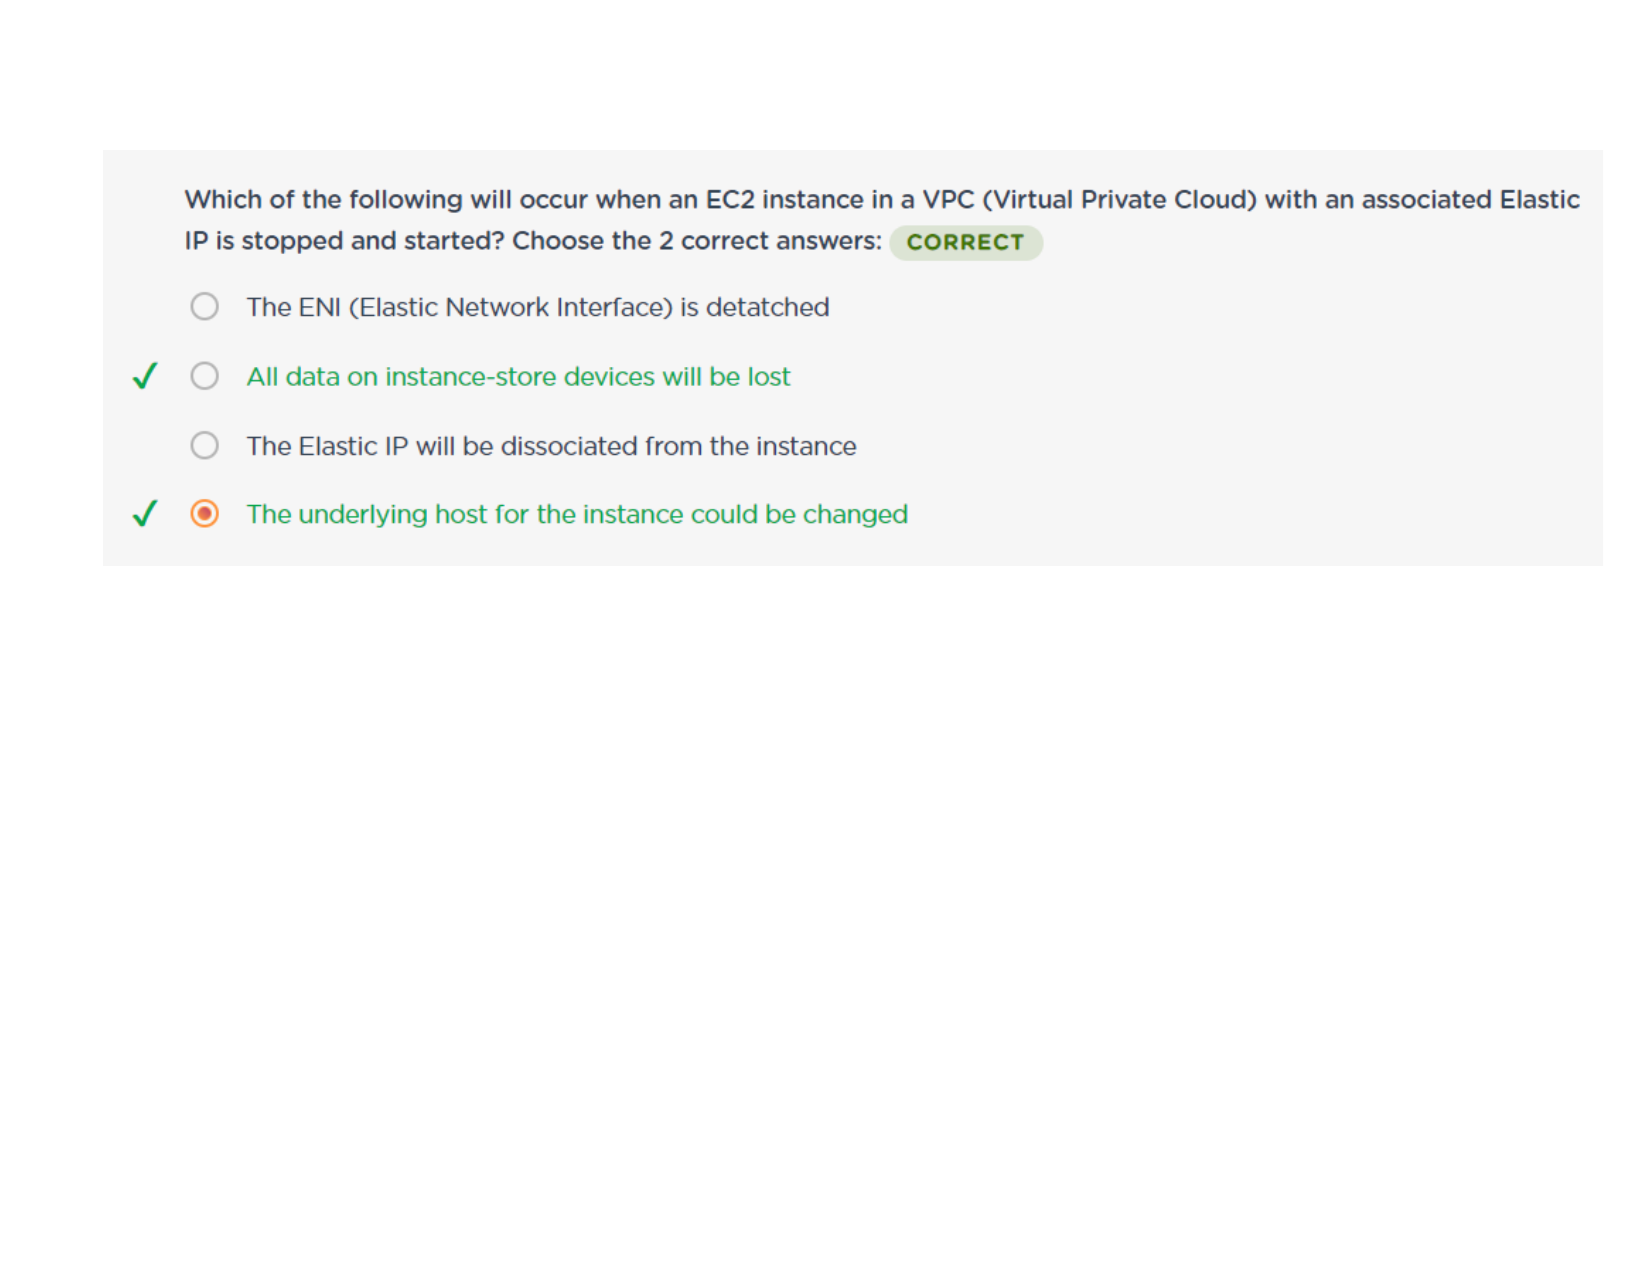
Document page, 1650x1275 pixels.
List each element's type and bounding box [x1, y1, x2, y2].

picture [103, 150, 1604, 566]
